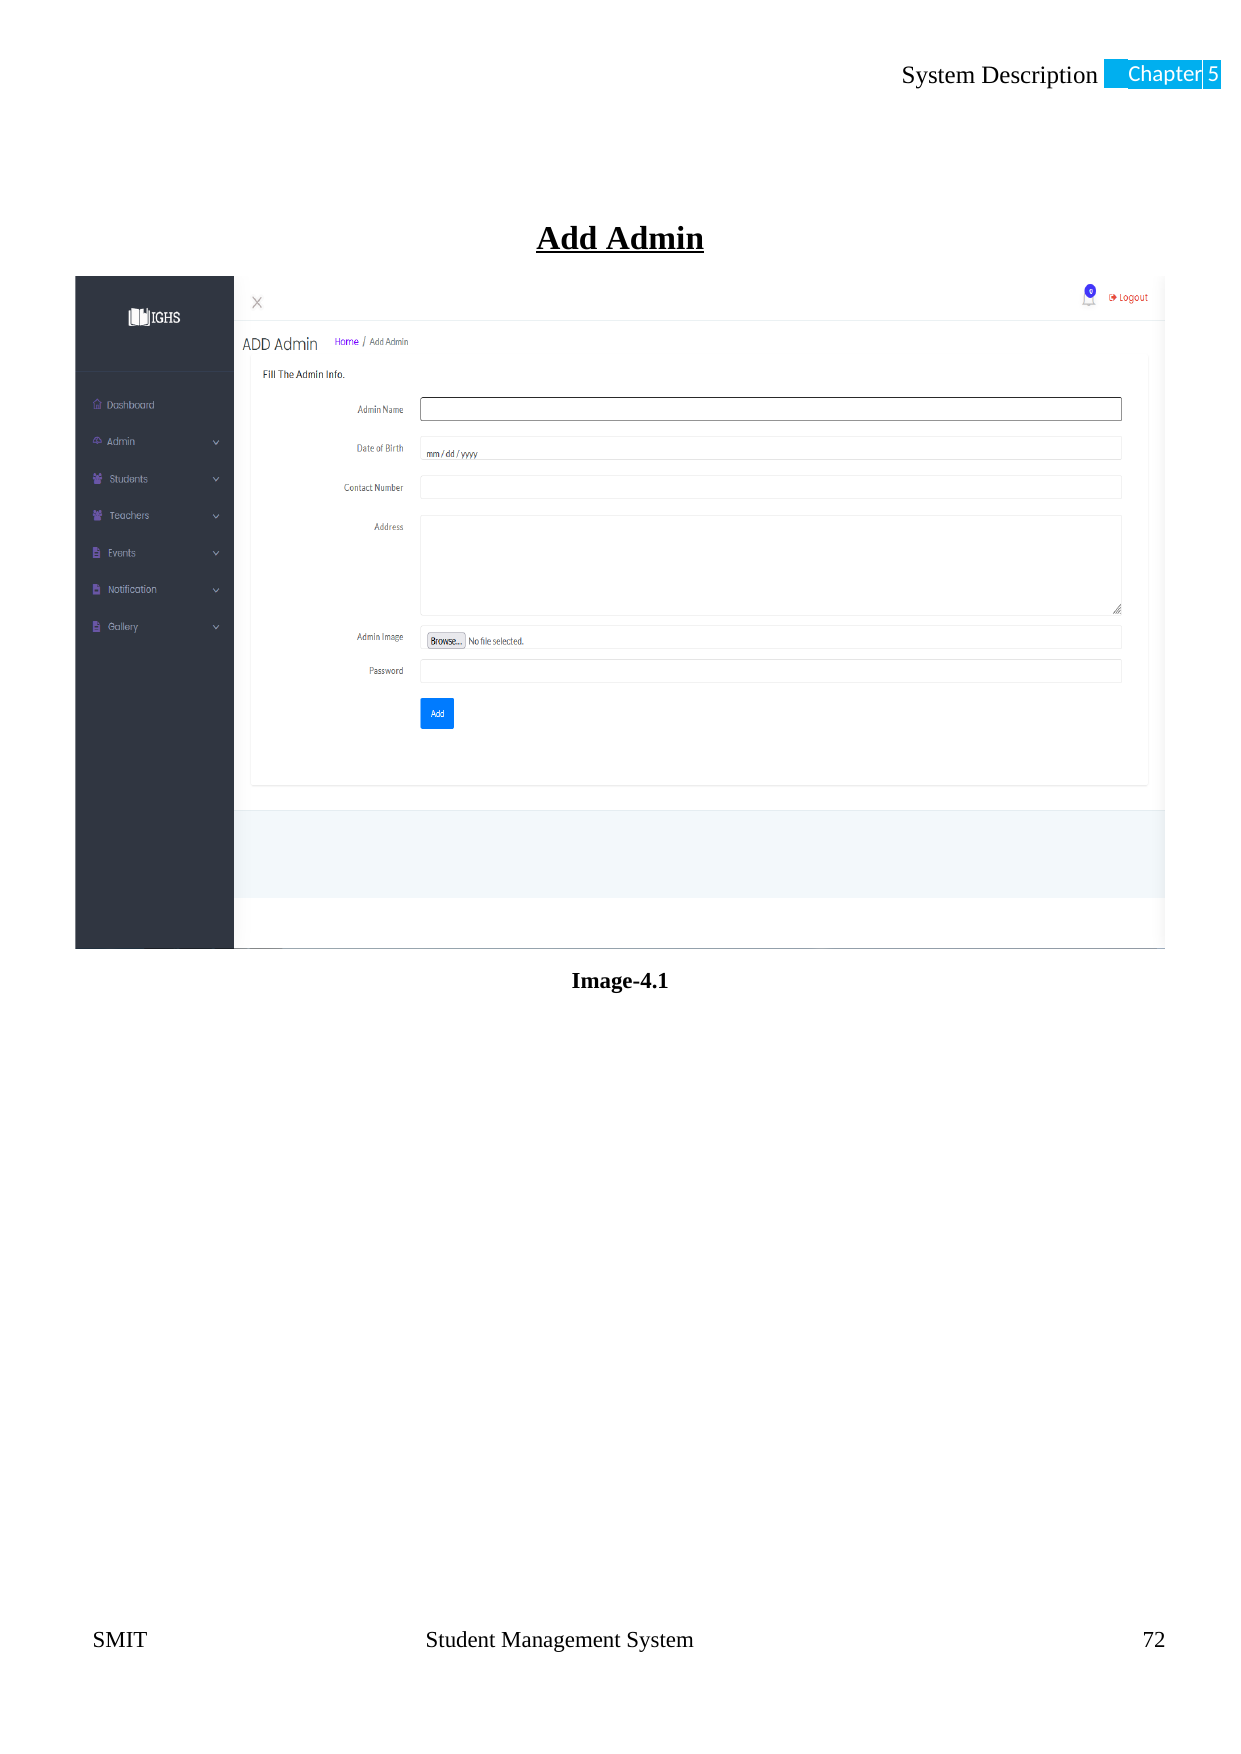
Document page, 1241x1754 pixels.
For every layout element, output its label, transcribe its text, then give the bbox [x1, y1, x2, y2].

picture [75, 276, 1165, 949]
text Image-4.1 [75, 967, 1165, 993]
text Add Admin [75, 218, 1165, 256]
